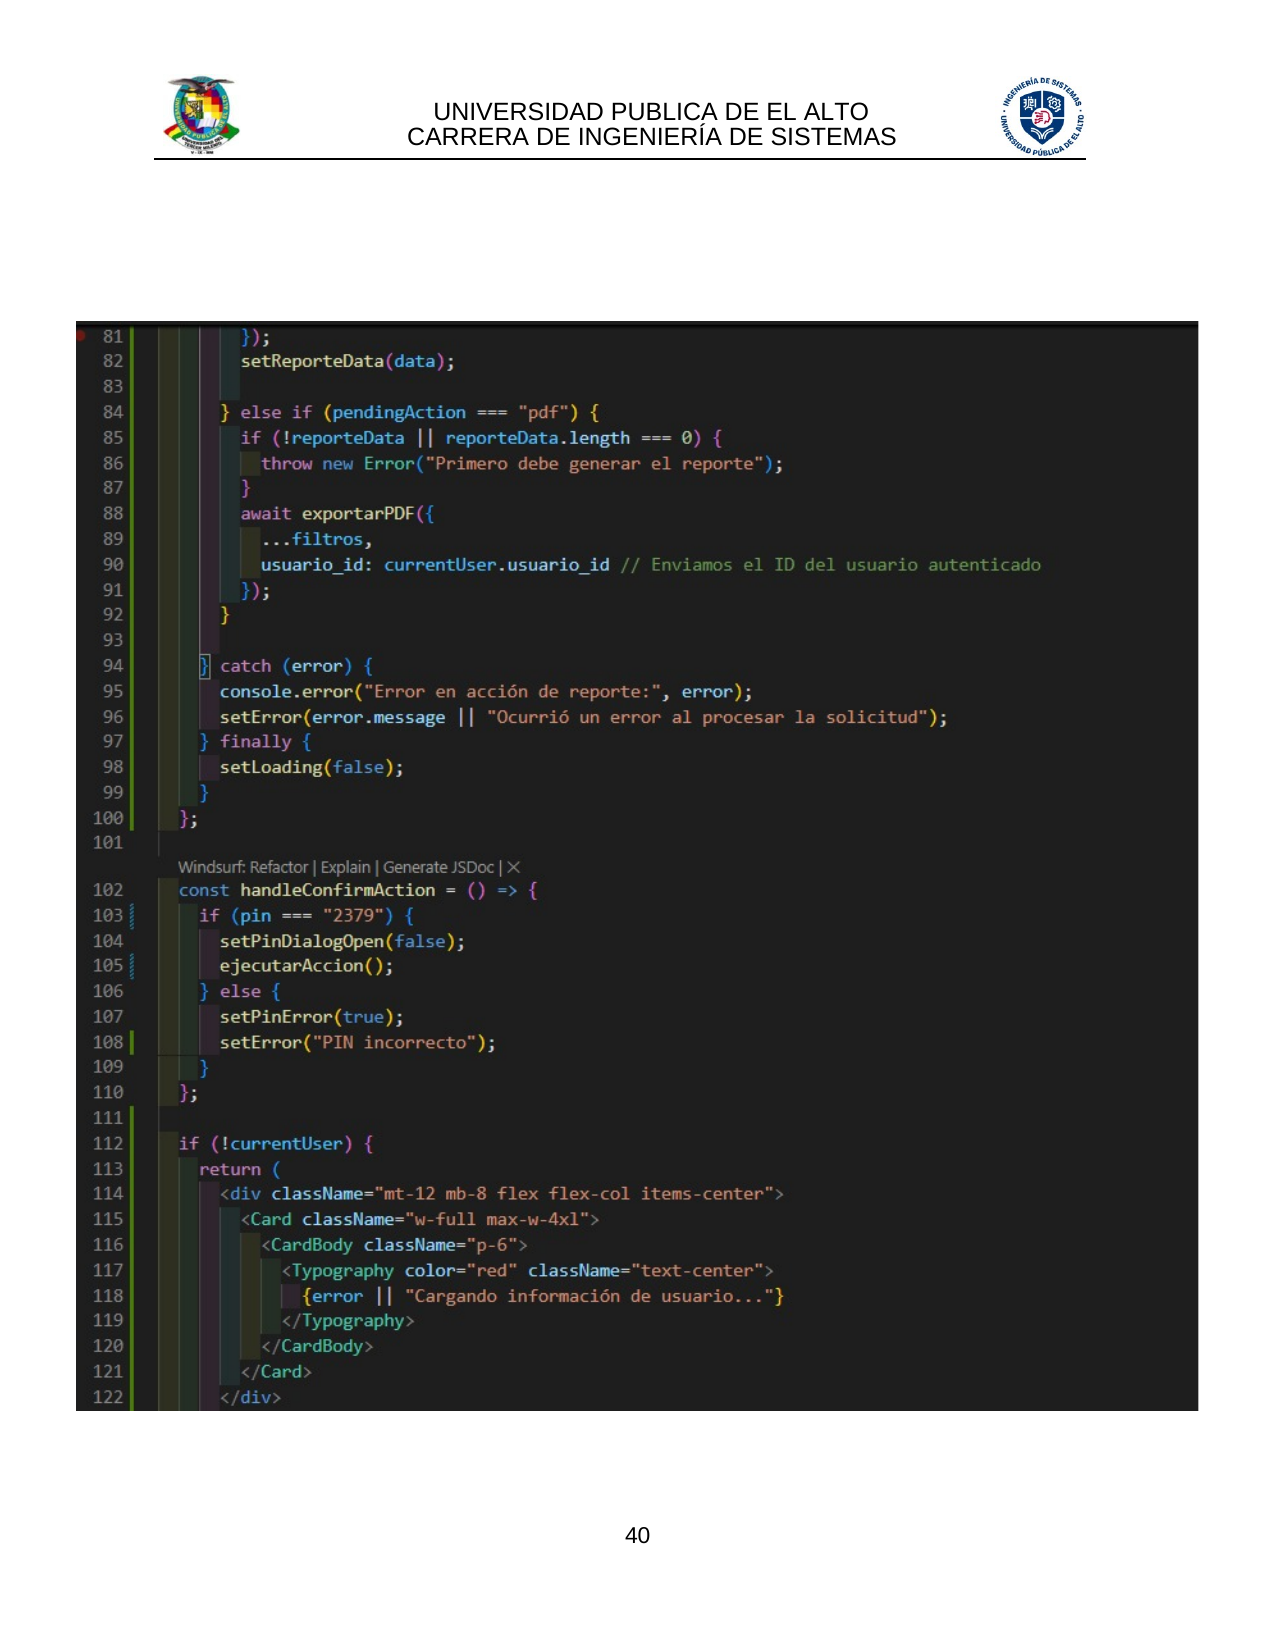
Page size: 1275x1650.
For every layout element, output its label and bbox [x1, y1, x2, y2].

picture [995, 76, 1090, 157]
picture [76, 321, 1199, 1411]
picture [163, 74, 241, 157]
